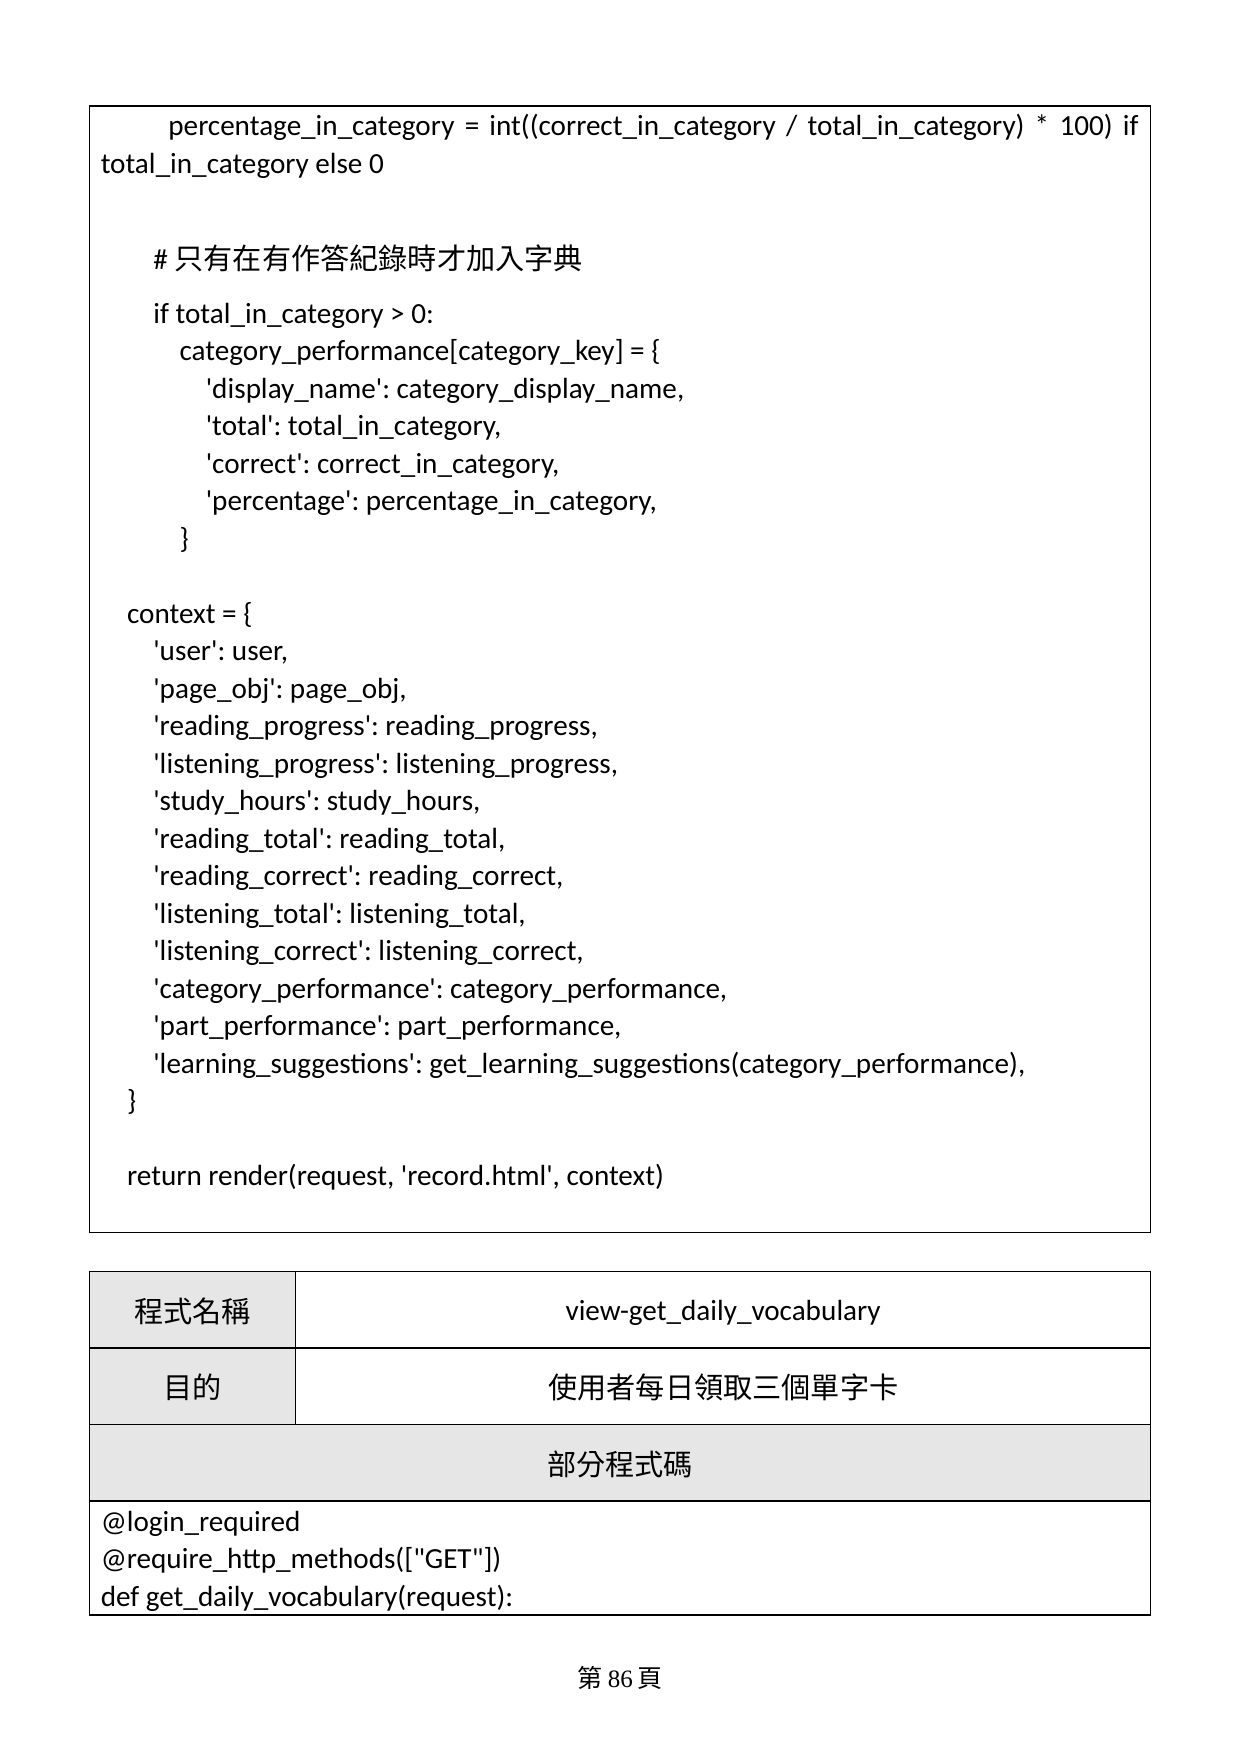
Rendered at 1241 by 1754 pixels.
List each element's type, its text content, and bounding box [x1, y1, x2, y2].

table_cell 使用者每日領取三個單字卡 [296, 1349, 1150, 1424]
table_cell 目的 [90, 1349, 295, 1424]
table_cell 部分程式碼 [90, 1425, 1150, 1500]
table_header view-get_daily_vocabulary [296, 1272, 1150, 1347]
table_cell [90, 107, 1150, 1231]
table_header 程式名稱 [90, 1272, 295, 1347]
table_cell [90, 1502, 1150, 1614]
